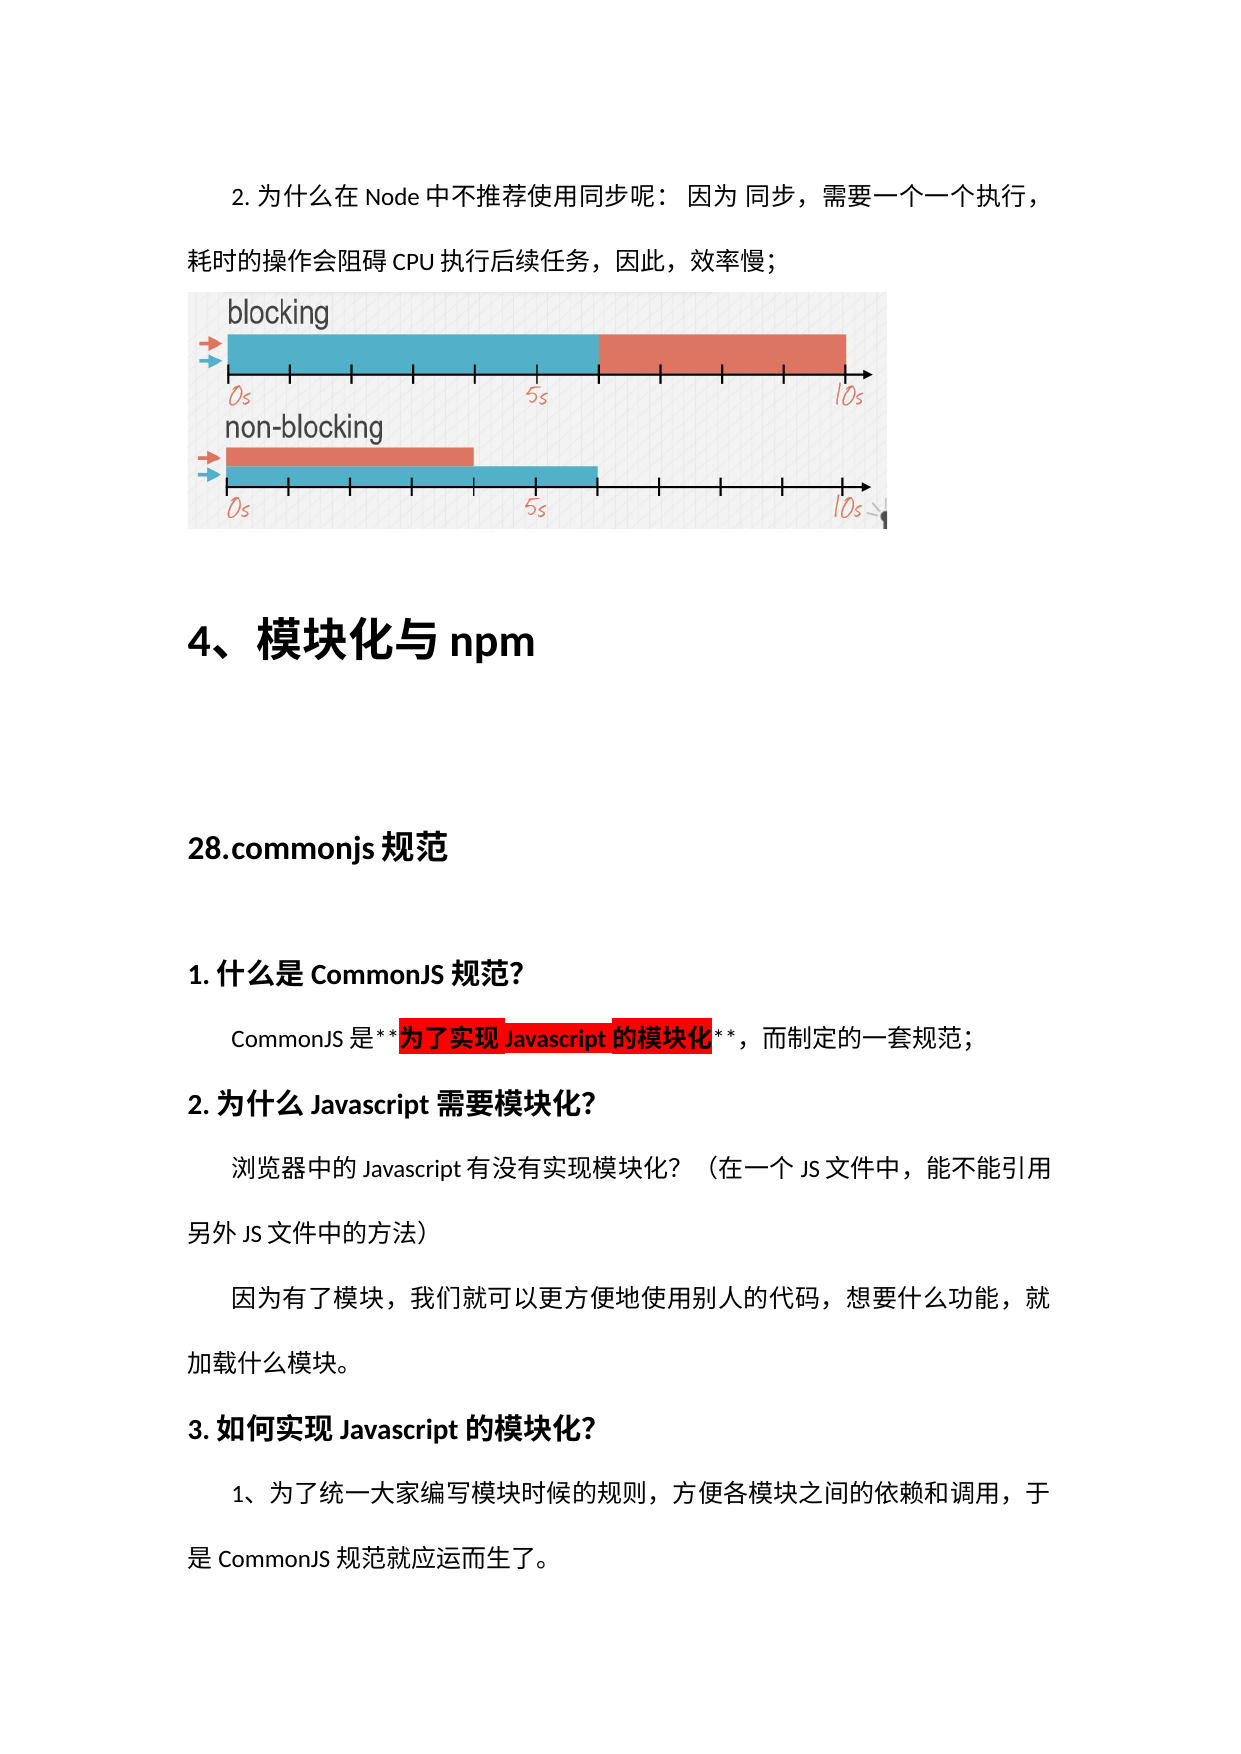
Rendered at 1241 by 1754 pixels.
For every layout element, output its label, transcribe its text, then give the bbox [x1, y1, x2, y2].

picture [187, 292, 888, 529]
list 浏览器中的Javascript有没有实现模块化？（在一个JS文件中，能不能引用另外JS文件中的方法） [187, 1134, 1053, 1264]
list 3. 如何实现 Javascript 的模块化？ [187, 1394, 1053, 1459]
list 1、为了统一大家编写模块时候的规则，方便各模块之间的依赖和调用，于是 CommonJS 规范就应运而生了。 [187, 1459, 1053, 1589]
list 1. 什么是 CommonJS 规范？ [187, 939, 1053, 1004]
list CommonJS 是**为了实现 Javascript 的模块化**，而制定的一套规范； [187, 1004, 1053, 1069]
list 2. 为什么在Node中不推荐使用同步呢： 因为 同步，需要一个一个执行，耗时的操作会阻碍CPU执行后续任务，因此，效率慢； [187, 162, 1053, 292]
list 2. 为什么 Javascript 需要模块化？ [187, 1069, 1053, 1134]
subtitle 4、模块化与npm [187, 587, 1053, 685]
list 因为有了模块，我们就可以更方便地使用别人的代码，想要什么功能，就加载什么模块。 [187, 1264, 1053, 1394]
subtitle commonjs规范 [187, 812, 1053, 877]
